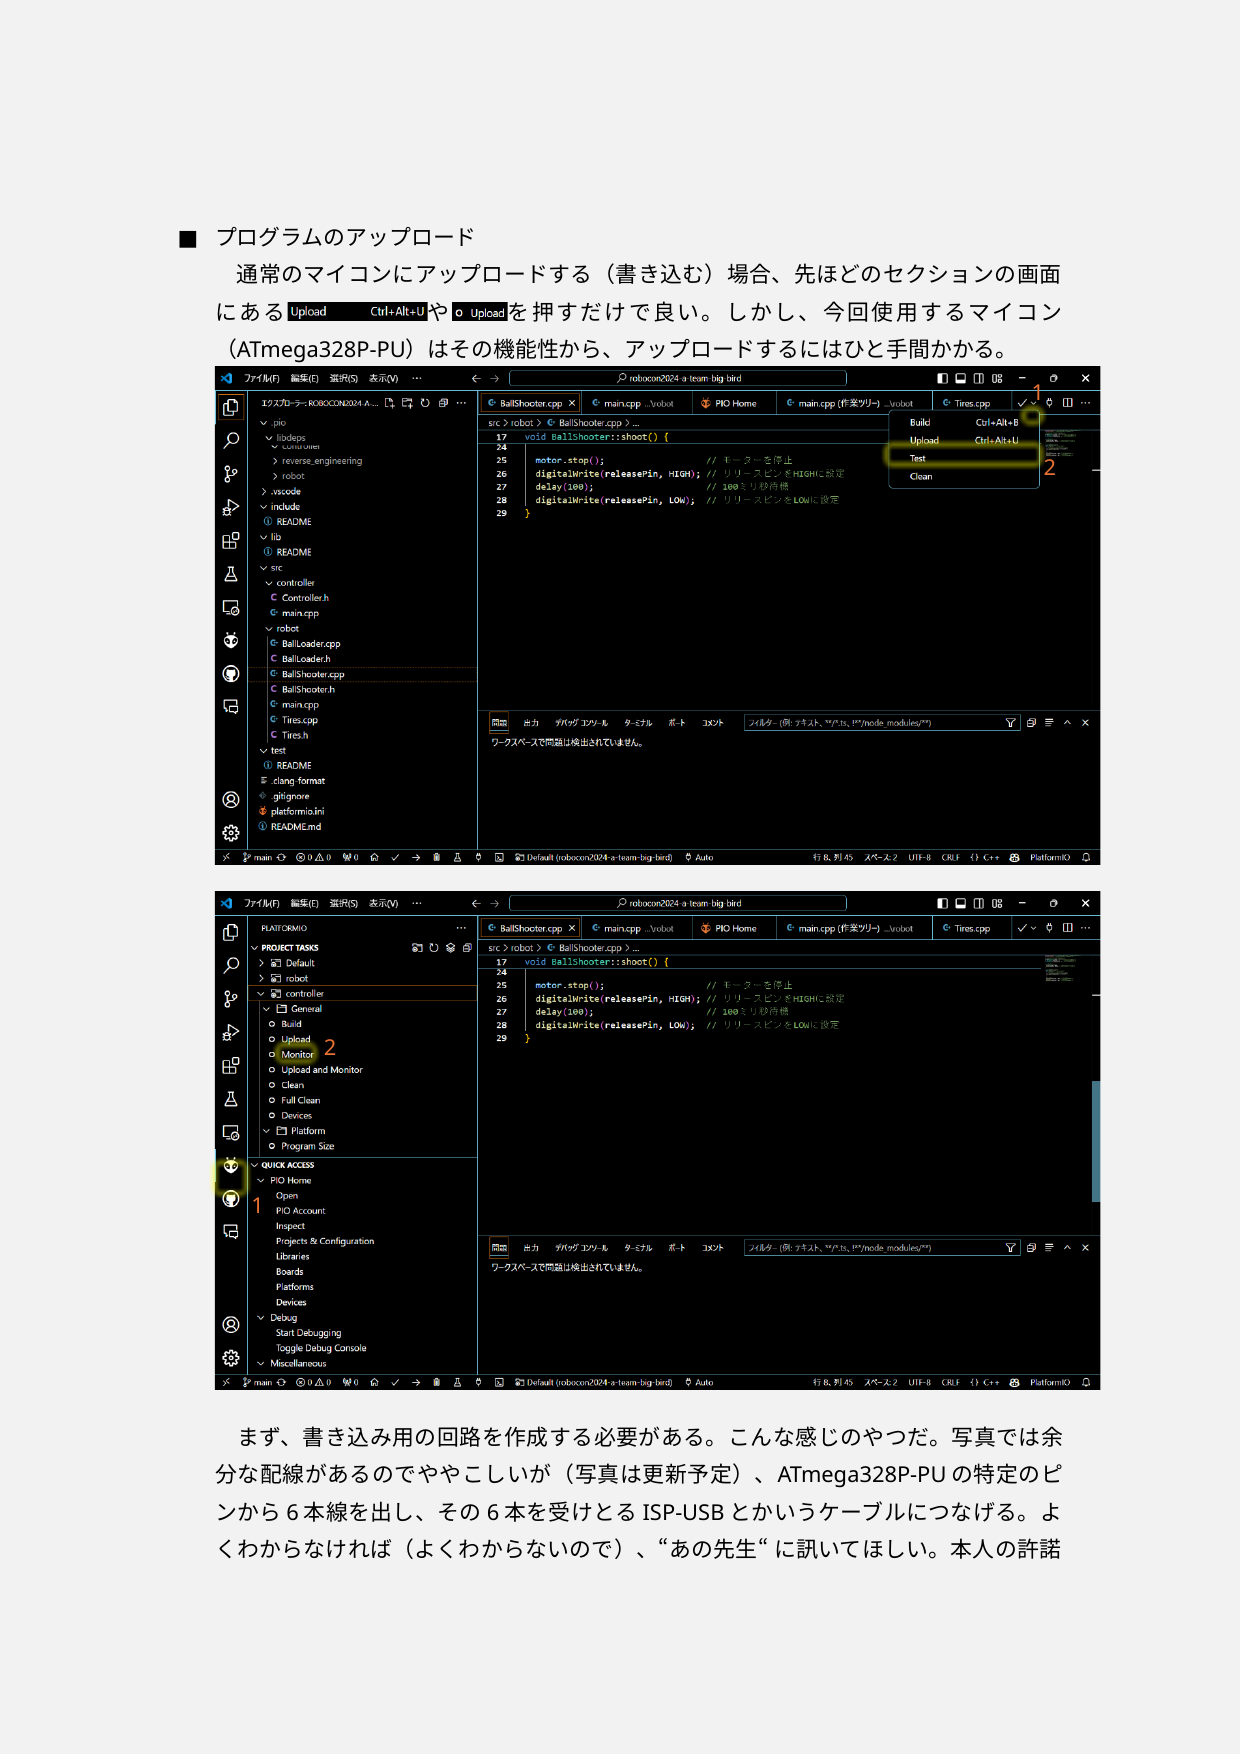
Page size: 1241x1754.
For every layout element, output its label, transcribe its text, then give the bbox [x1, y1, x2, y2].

list 通常のマイコンにアップロードする（書き込む）場合、先ほどのセクションの画面にあるやを押すだけで良い。しかし、今回使用するマイコン（ATmega328P-PU）はその機能性から、アップロードするにはひと手間かかる。 [215, 254, 1063, 366]
picture [219, 1167, 242, 1189]
picture [287, 302, 428, 321]
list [215, 1417, 1063, 1567]
list プログラムのアップロード [177, 217, 1063, 254]
picture [214, 366, 1101, 865]
picture [452, 302, 508, 321]
picture [214, 891, 1101, 1390]
